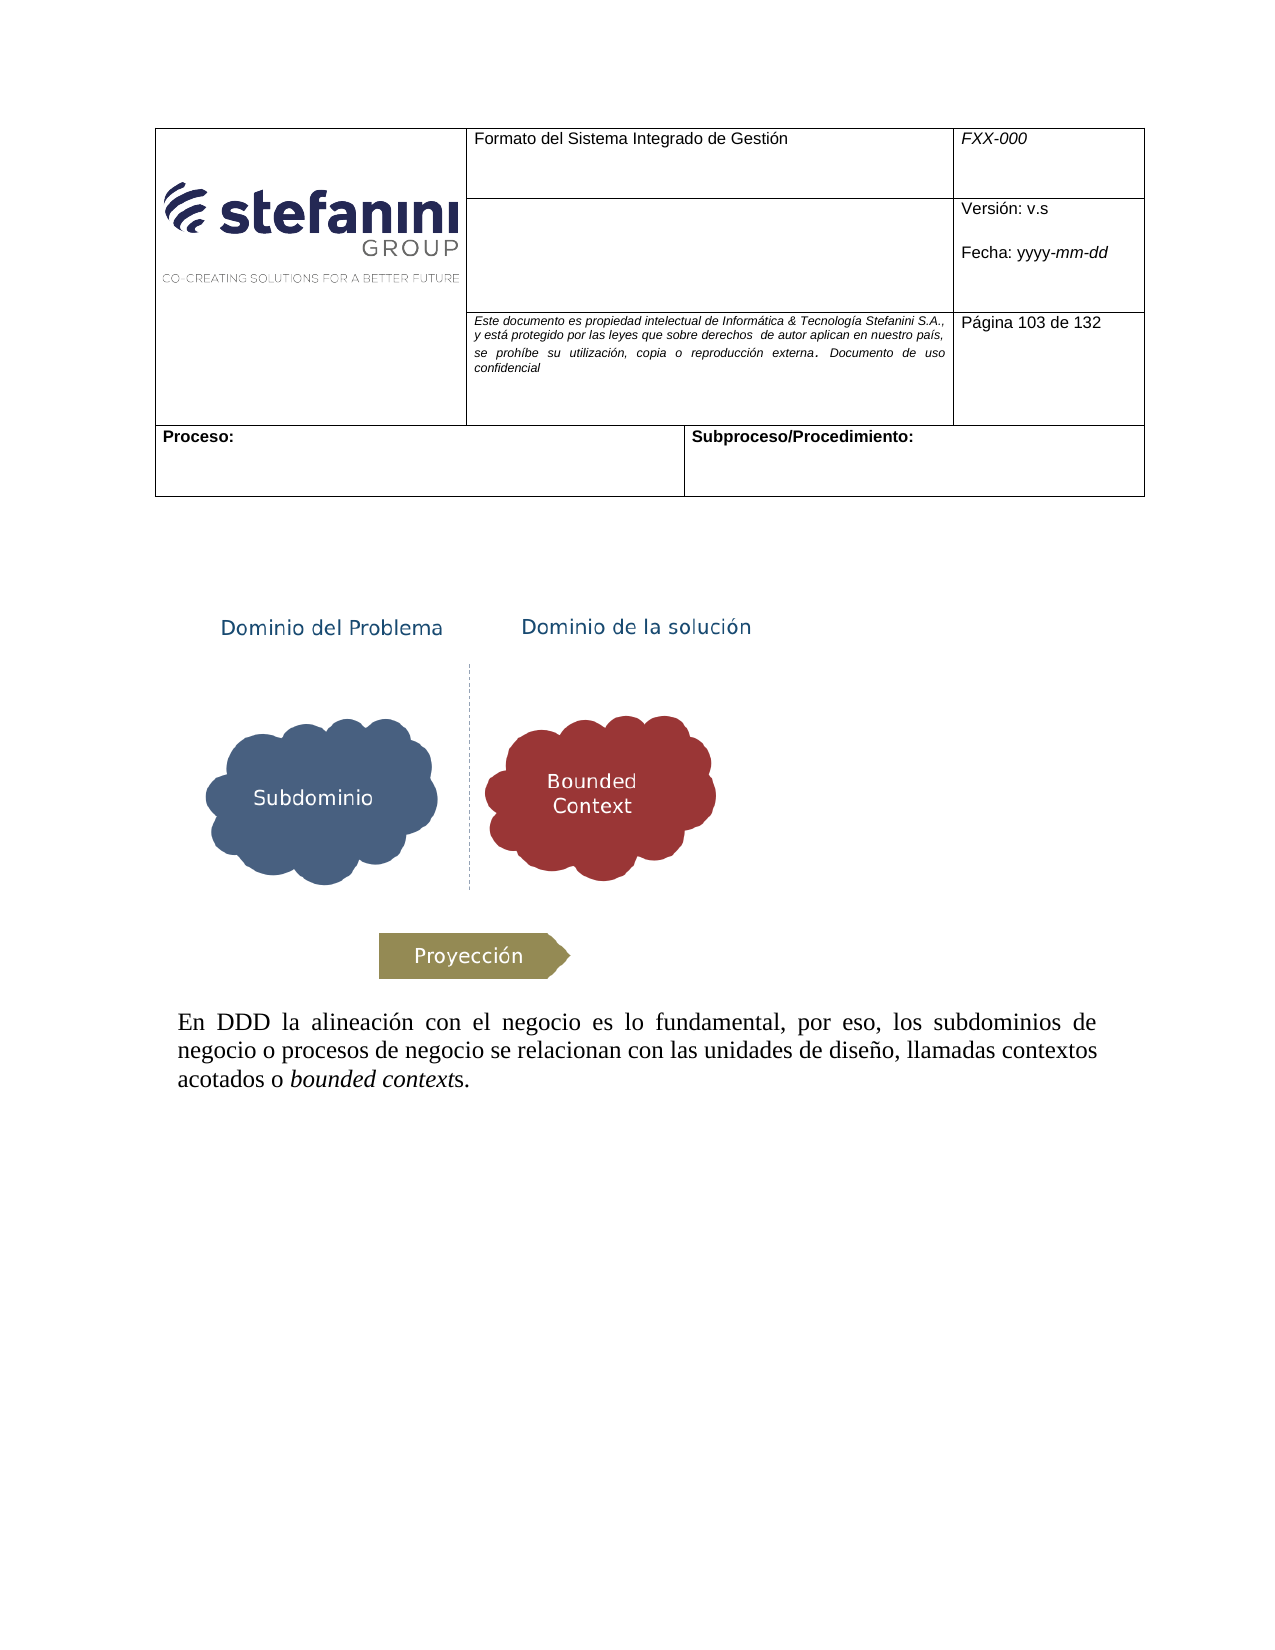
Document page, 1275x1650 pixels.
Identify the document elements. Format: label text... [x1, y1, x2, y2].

picture [162, 182, 460, 286]
text En DDD la alineación con el negocio es lo fundamental, por eso, los subdominios de negocio o procesos de negocio se relacionan con las unidades de diseño, llamadas contextos acotados o bounded contexts. [177, 1007, 1098, 1093]
picture [196, 599, 752, 995]
